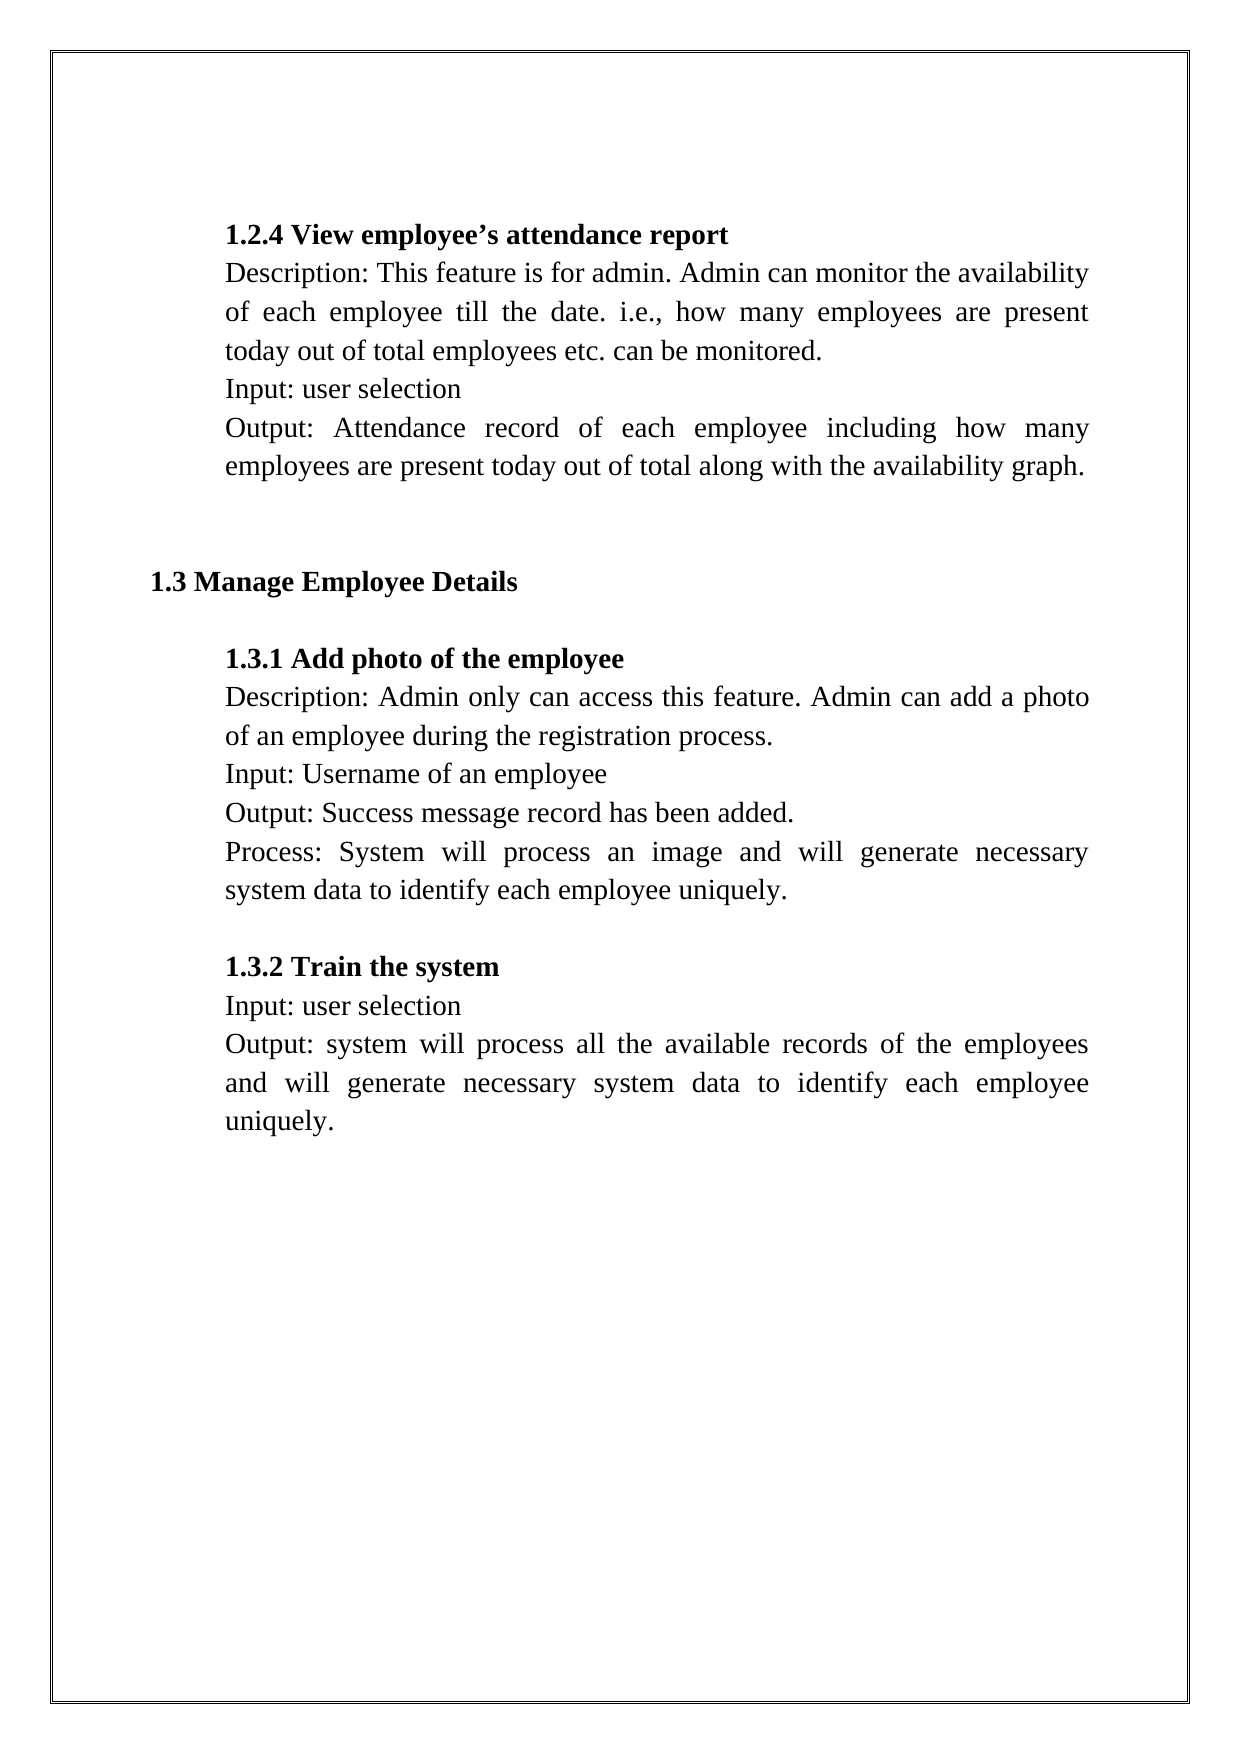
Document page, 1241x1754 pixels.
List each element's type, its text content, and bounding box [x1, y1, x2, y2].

text Description: This feature is for admin. Admin can monitor the availability of each employee till the date. i.e., how many employees are present today out of total employees etc. can be monitored. [225, 256, 1090, 366]
text 1.2.4 View employee’s attendance report [225, 217, 1090, 251]
text Input: user selection [225, 988, 1090, 1021]
text Process: System will process an image and will generate necessary system data to identify each employee uniquely. [225, 834, 1090, 906]
text 1.3.2 Train the system [225, 949, 1090, 983]
text 1.3.1 Add photo of the employee [225, 641, 1090, 674]
text Description: Admin only can access this feature. Admin can add a photo of an employee during the registration process. [225, 679, 1090, 752]
text Output: system will process all the available records of the employees and will generate necessary system data to identify each employee uniquely. [225, 1026, 1090, 1137]
text 1.3 Manage Employee Details [150, 564, 1090, 597]
text Output: Attendance record of each employee including how many employees are present today out of total along with the availability graph. [225, 410, 1090, 482]
text Input: Username of an employee [225, 757, 1090, 790]
text Output: Success message record has been added. [225, 795, 1090, 829]
text Input: user selection [225, 371, 1090, 405]
